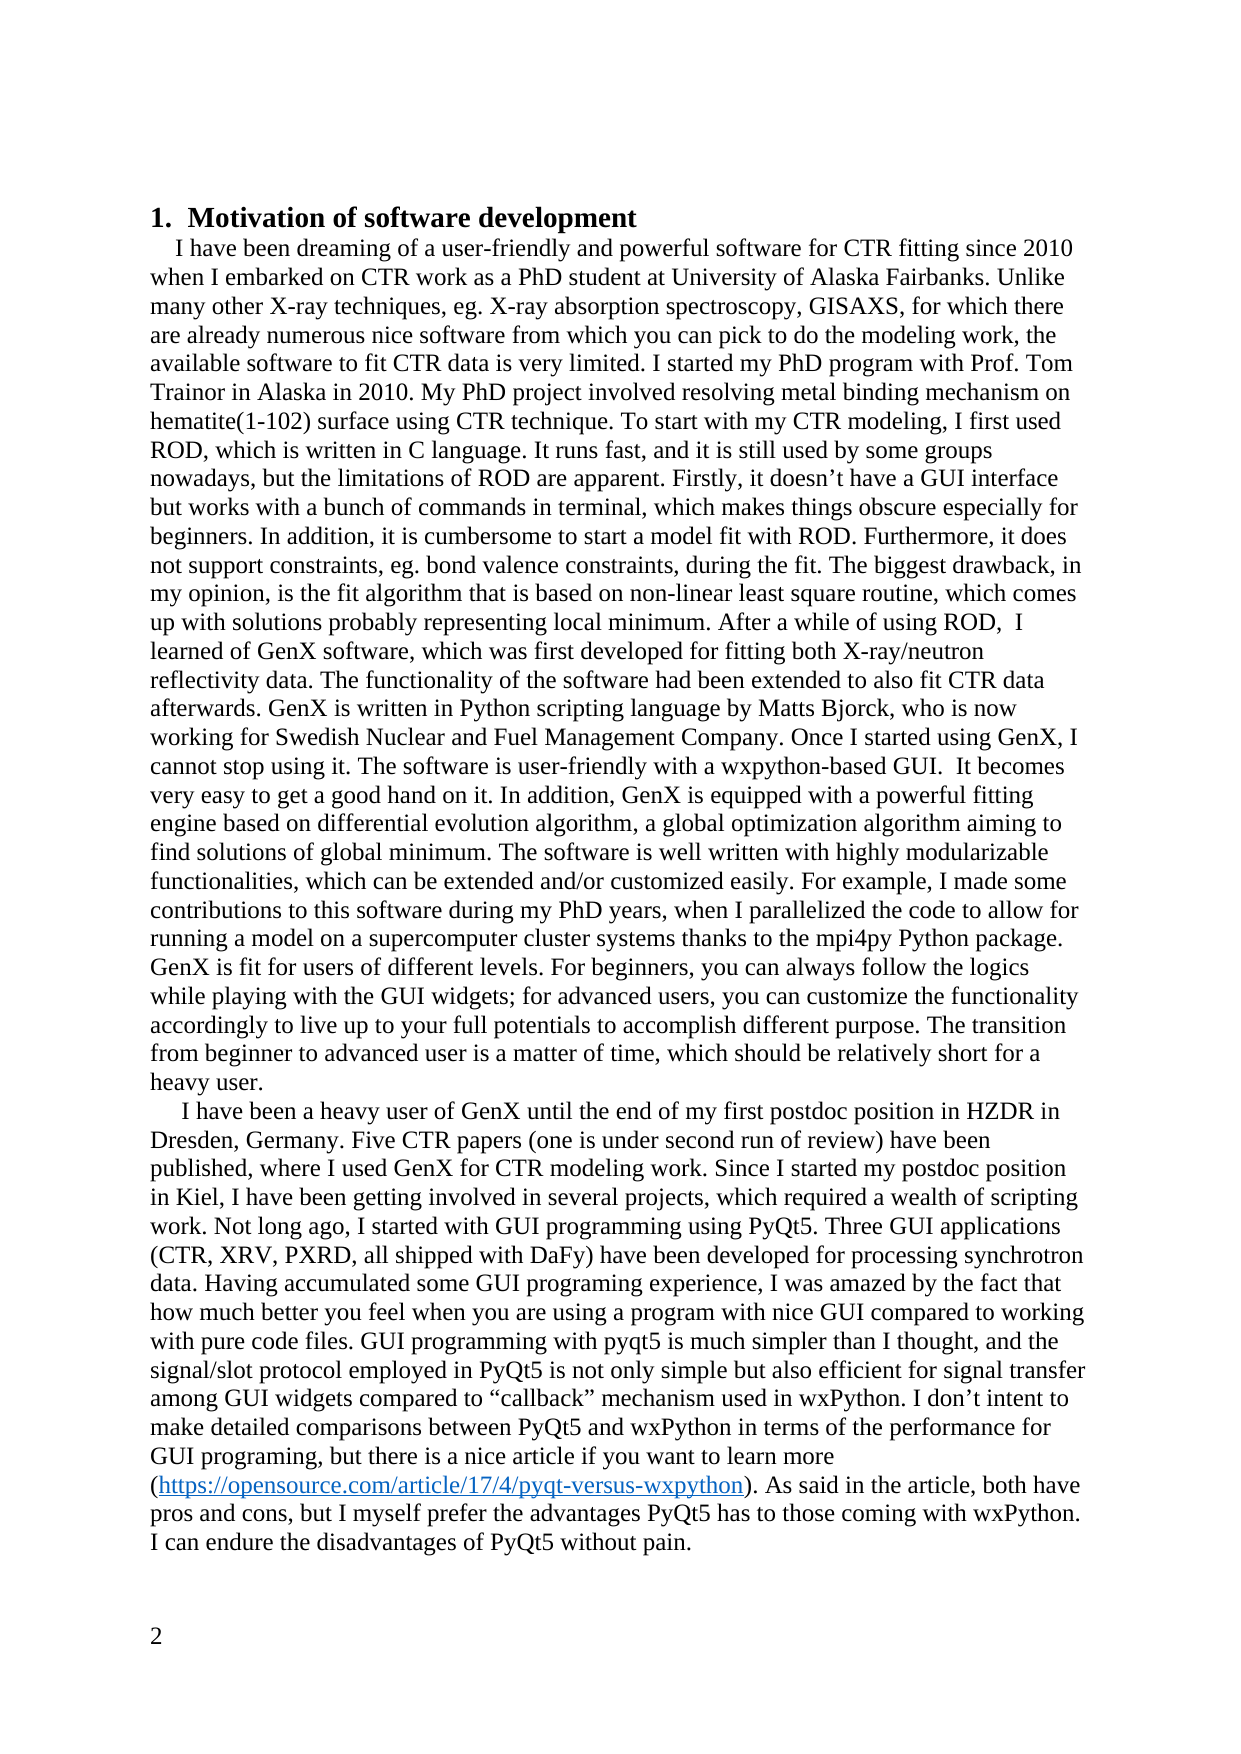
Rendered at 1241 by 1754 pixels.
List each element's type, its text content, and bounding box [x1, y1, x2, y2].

text I have been dreaming of a user-friendly and powerful software for CTR fitting since 2010 when I embarked on CTR work as a PhD student at University of Alaska Fairbanks. Unlike many other X-ray techniques, eg. X-ray absorption spectroscopy, GISAXS, for which there are already numerous nice software from which you can pick to do the modeling work, the available software to fit CTR data is very limited. I started my PhD program with Prof. Tom Trainor in Alaska in 2010. My PhD project involved resolving metal binding mechanism on hematite(1-102) surface using CTR technique. To start with my CTR modeling, I first used ROD, which is written in C language. It runs fast, and it is still used by some groups nowadays, but the limitations of ROD are apparent. Firstly, it doesn’t have a GUI interface but works with a bunch of commands in terminal, which makes things obscure especially for beginners. In addition, it is cumbersome to start a model fit with ROD. Furthermore, it does not support constraints, eg. bond valence constraints, during the fit. The biggest drawback, in my opinion, is the fit algorithm that is based on non-linear least square routine, which comes up with solutions probably representing local minimum. After a while of using ROD, I learned of GenX software, which was first developed for fitting both X-ray/neutron reflectivity data. The functionality of the software had been extended to also fit CTR data afterwards. GenX is written in Python scripting language by Matts Bjorck, who is now working for Swedish Nuclear and Fuel Management Company. Once I started using GenX, I cannot stop using it. The software is user-friendly with a wxpython-based GUI. It becomes very easy to get a good hand on it. In addition, GenX is equipped with a powerful fitting engine based on differential evolution algorithm, a global optimization algorithm aiming to find solutions of global minimum. The software is well written with highly modularizable functionalities, which can be extended and/or customized easily. For example, I made some contributions to this software during my PhD years, when I parallelized the code to allow for running a model on a supercomputer cluster systems thanks to the mpi4py Python package. GenX is fit for users of different levels. For beginners, you can always follow the logics while playing with the GUI widgets; for advanced users, you can customize the functionality accordingly to live up to your full potentials to accomplish different purpose. The transition from beginner to advanced user is a matter of time, which should be relatively short for a heavy user. [150, 233, 1090, 1096]
text I have been a heavy user of GenX until the end of my first postdoc position in HZDR in Dresden, Germany. Five CTR papers (one is under second run of review) have been published, where I used GenX for CTR modeling work. Since I started my postdoc position in Kiel, I have been getting involved in several projects, which required a wealth of scripting work. Not long ago, I started with GUI programming using PyQt5. Three GUI applications (CTR, XRV, PXRD, all shipped with DaFy) have been developed for processing synchrotron data. Having accumulated some GUI programing experience, I was amazed by the fact that how much better you feel when you are using a program with nice GUI compared to working with pure code files. GUI programming with pyqt5 is much simpler than I thought, and the signal/slot protocol employed in PyQt5 is not only simple but also efficient for signal transfer among GUI widgets compared to “callback” mechanism used in wxPython. I don’t intent to make detailed comparisons between PyQt5 and wxPython in terms of the performance for GUI programing, but there is a nice article if you want to learn more (https://opensource.com/article/17/4/pyqt-versus-wxpython). As said in the article, both have pros and cons, but I myself prefer the advantages PyQt5 has to those coming with wxPython. I can endure the disadvantages of PyQt5 without pain. [150, 1096, 1090, 1556]
subtitle Motivation of software development [150, 200, 1090, 233]
